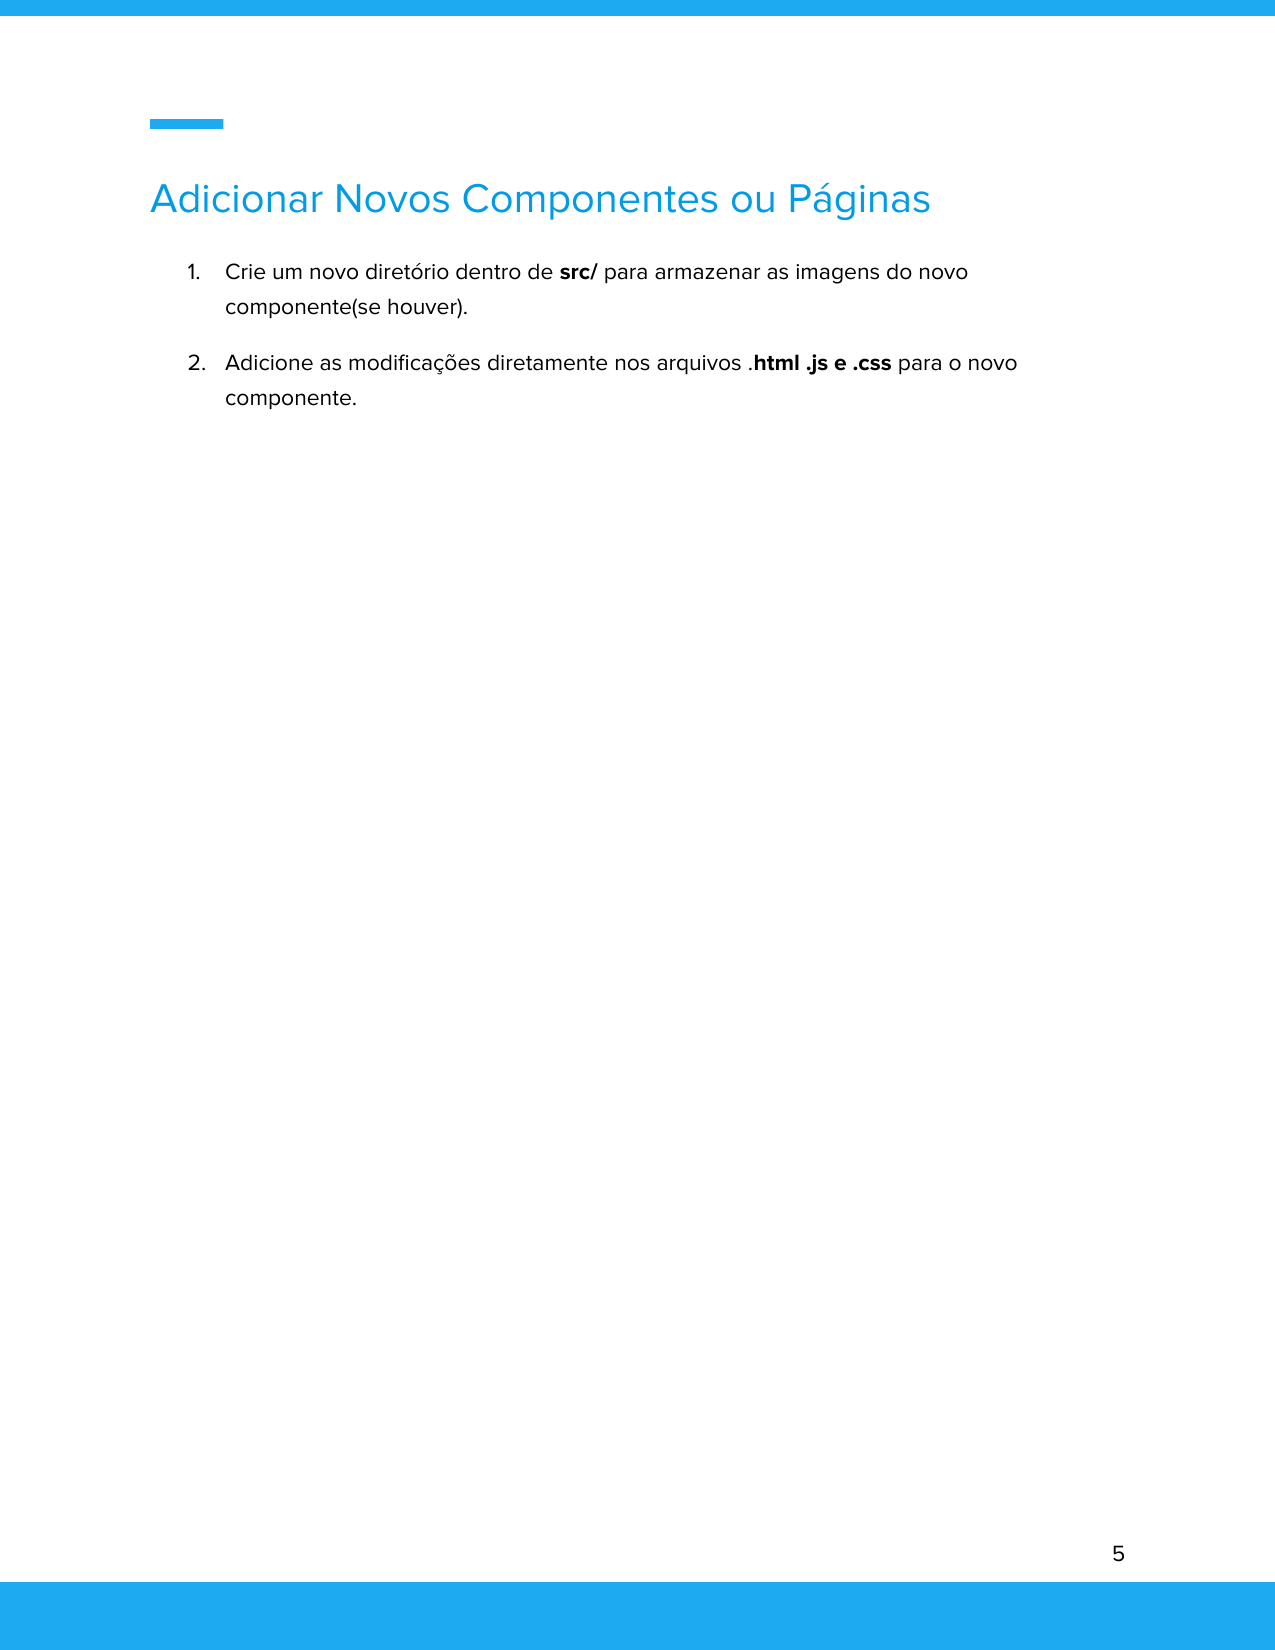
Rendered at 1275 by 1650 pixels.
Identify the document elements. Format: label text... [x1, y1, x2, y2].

list Crie um novo diretório dentro de src/ para armazenar as imagens do novo componente(se houver). [187, 259, 1125, 322]
picture [0, 0, 1275, 16]
list Adicione as modificações diretamente nos arquivos .html .js e .css para o novo componente. [187, 349, 1125, 412]
picture [0, 1582, 1275, 1650]
picture [150, 119, 224, 129]
subtitle Adicionar Novos Componentes ou Páginas [150, 174, 1125, 225]
